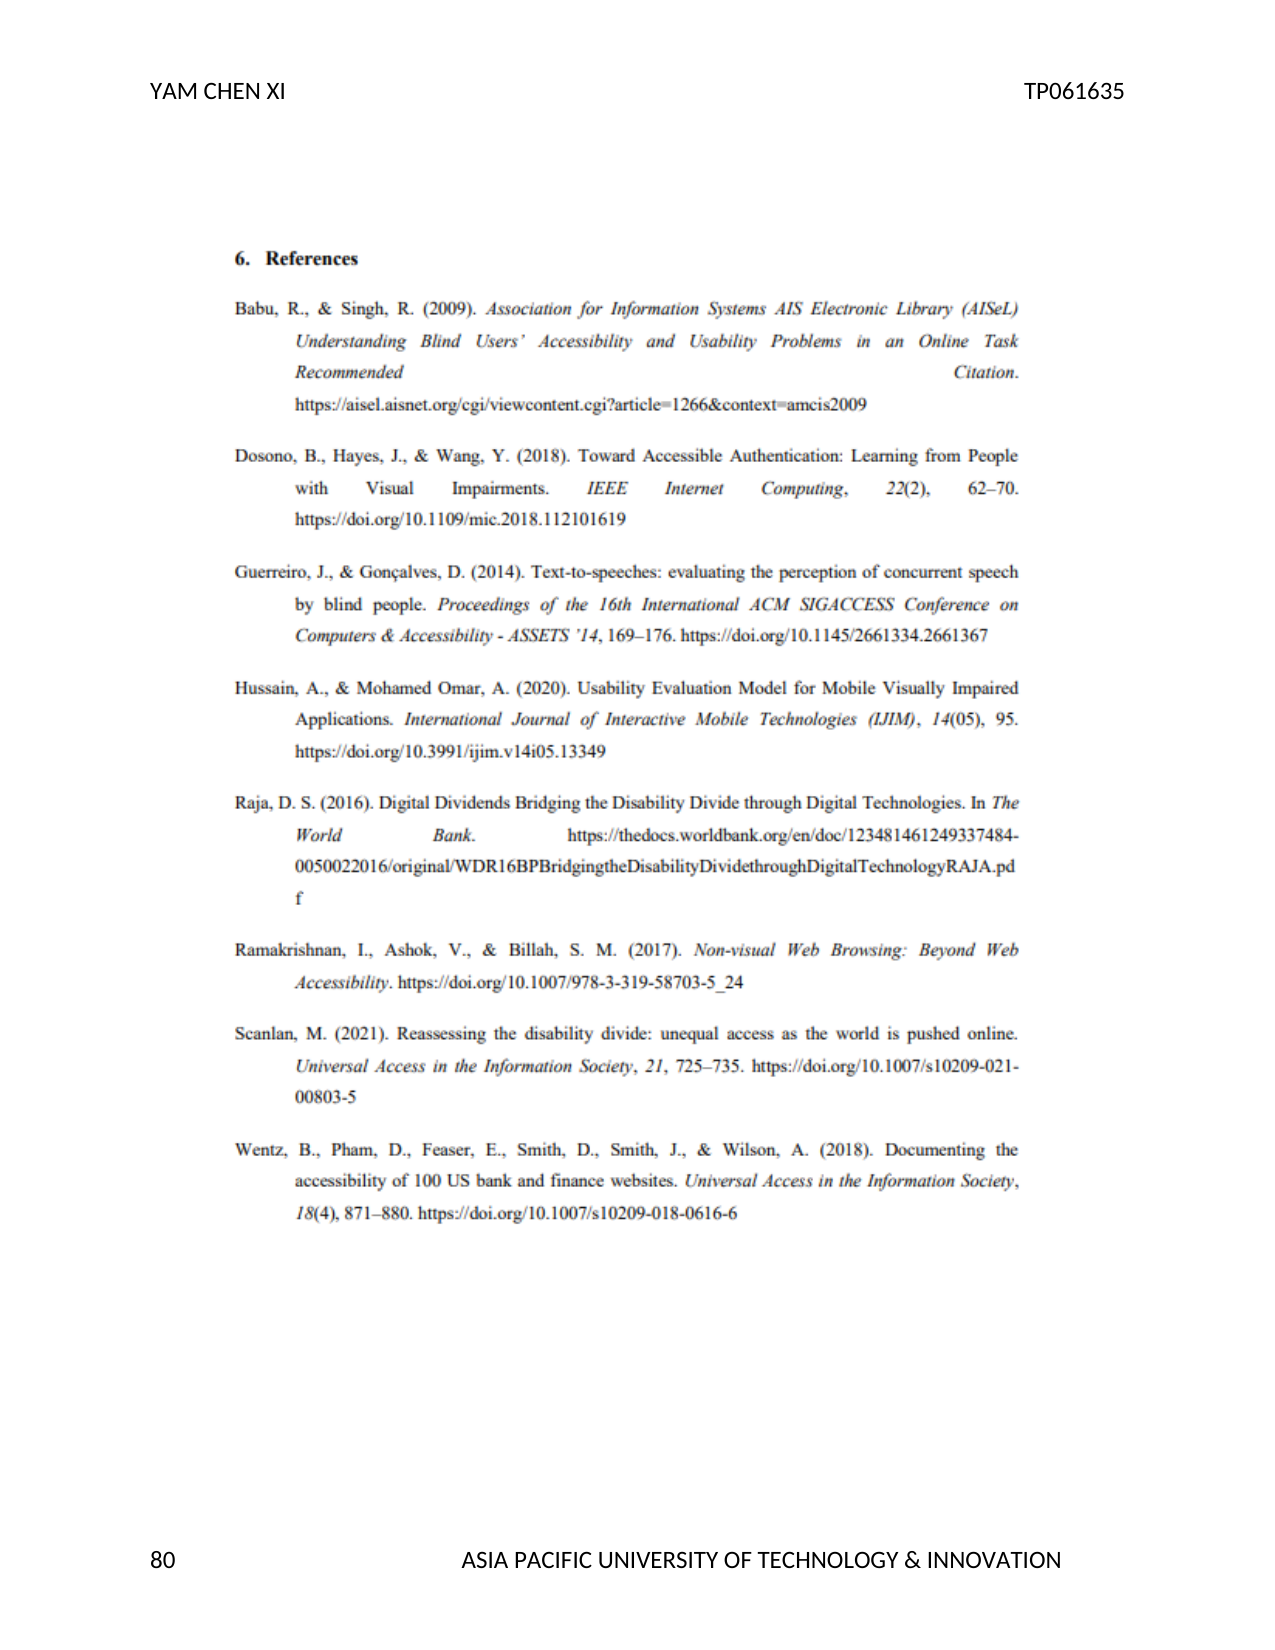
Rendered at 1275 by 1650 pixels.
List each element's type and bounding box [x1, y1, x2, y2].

picture [154, 150, 1121, 1275]
